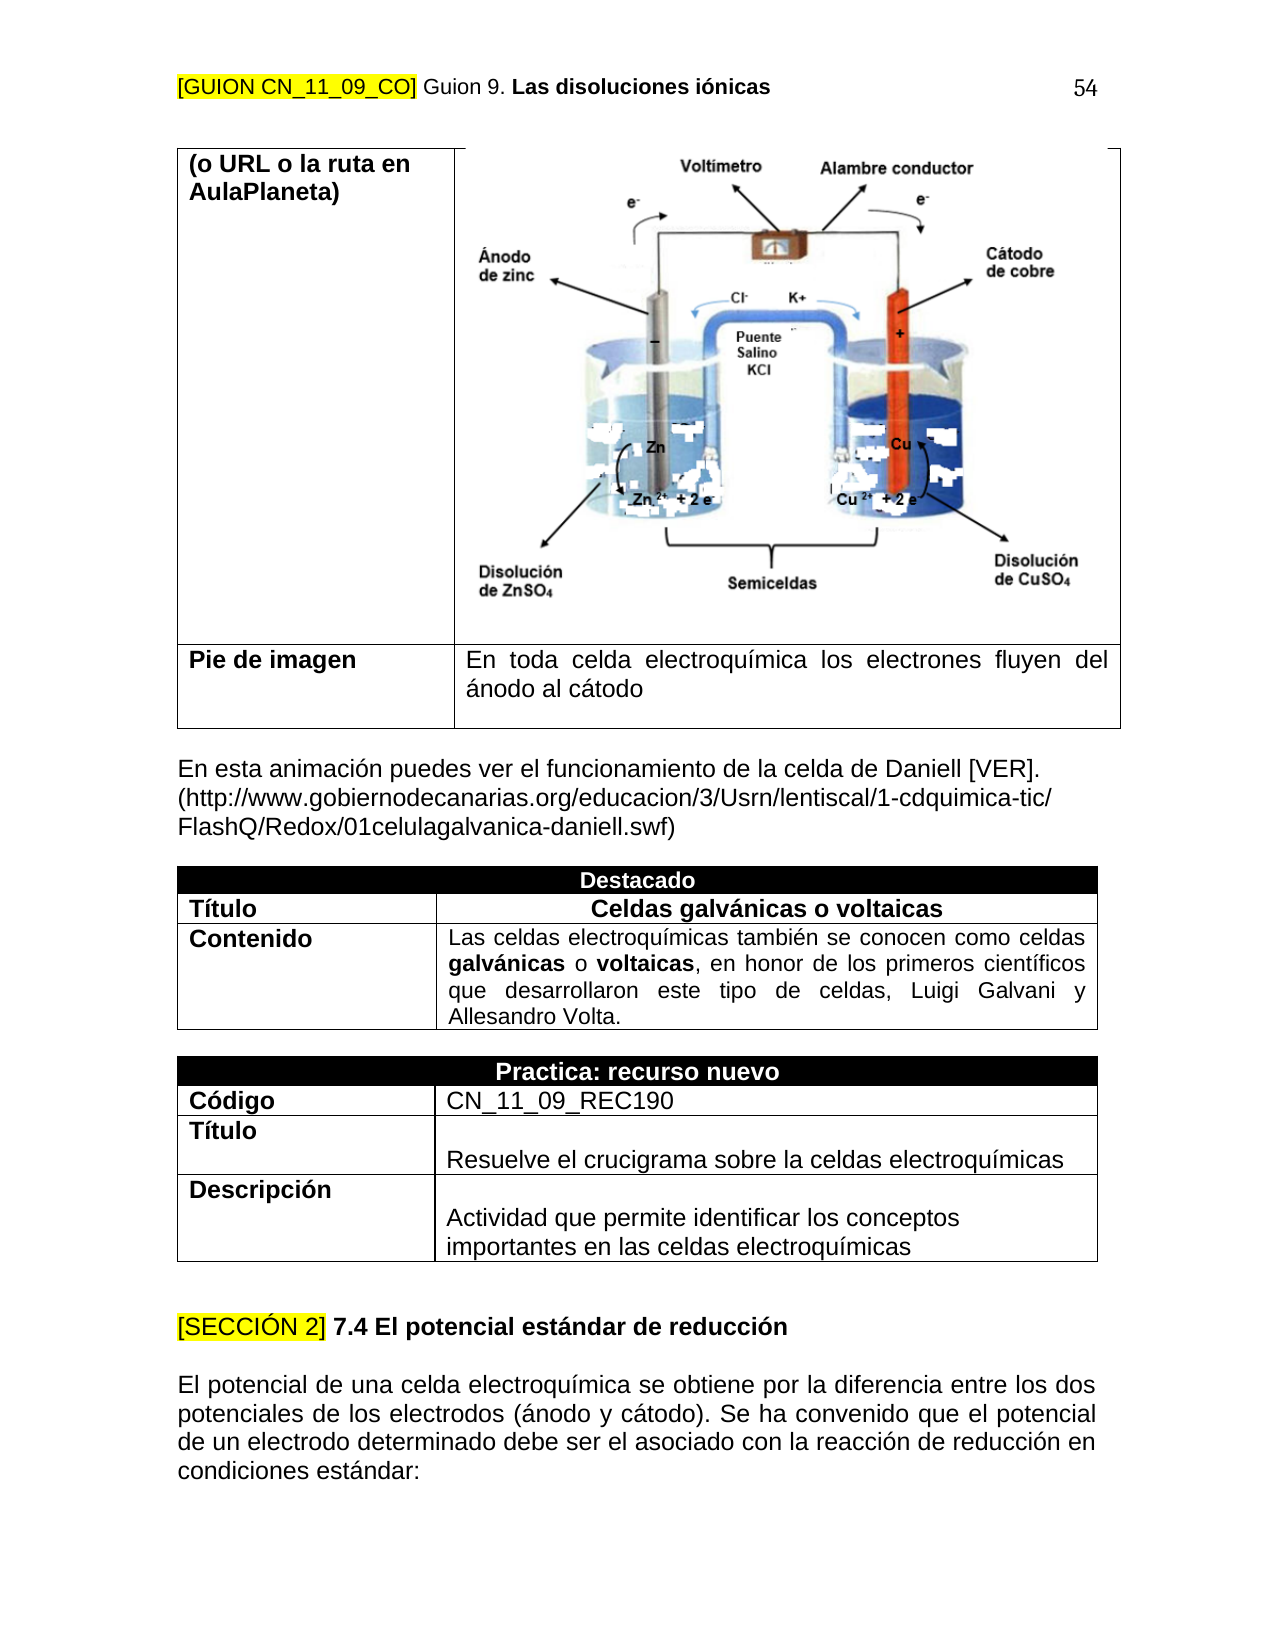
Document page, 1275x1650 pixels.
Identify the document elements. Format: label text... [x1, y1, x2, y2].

table_cell Celdas galvánicas o voltaicas [437, 894, 1097, 923]
table_header Practica: recurso nuevo [178, 1057, 1097, 1085]
table_cell Resuelve el crucigrama sobre la celdas electroquímicas [436, 1116, 1097, 1174]
table_cell Título [178, 894, 436, 923]
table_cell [178, 149, 454, 644]
table_cell Título [178, 1116, 434, 1174]
table_cell Las celdas electroquímicas también se conocen como celdas galvánicas o voltaicas, en honor de los primeros científicos que desarrollaron este tipo de celdas, Luigi Galvani y Allesandro Volta. [437, 924, 1097, 1029]
text En esta animación puedes ver el funcionamiento de la celda de Daniell [VER]. (http://www.gobiernodecanarias.org/educacion/3/Usrn/lentiscal/1-cdquimica-tic/FlashQ/Redox/01celulagalvanica-daniell.swf) [177, 754, 1098, 840]
table_cell CN_11_09_REC190 [436, 1086, 1097, 1115]
text El potencial de una celda electroquímica se obtiene por la diferencia entre los dos potenciales de los electrodos (ánodo y cátodo). Se ha convenido que el potencial de un electrodo determinado debe ser el asociado con la reacción de reducción en condiciones estándar: [177, 1370, 1098, 1485]
table_cell Descripción [178, 1175, 434, 1261]
table_cell Contenido [178, 924, 436, 1029]
text [SECCIÓN 2] 7.4 El potencial estándar de reducción [177, 1312, 1098, 1341]
picture [465, 148, 1108, 619]
table_header Destacado [178, 867, 1097, 893]
table_cell [455, 149, 1120, 644]
table_cell Código [178, 1086, 434, 1115]
table_cell Pie de imagen [178, 645, 454, 728]
table_cell Actividad que permite identificar los conceptos importantes en las celdas electroquímicas [436, 1175, 1097, 1261]
table_cell En toda celda electroquímica los electrones fluyen del ánodo al cátodo [455, 645, 1120, 728]
